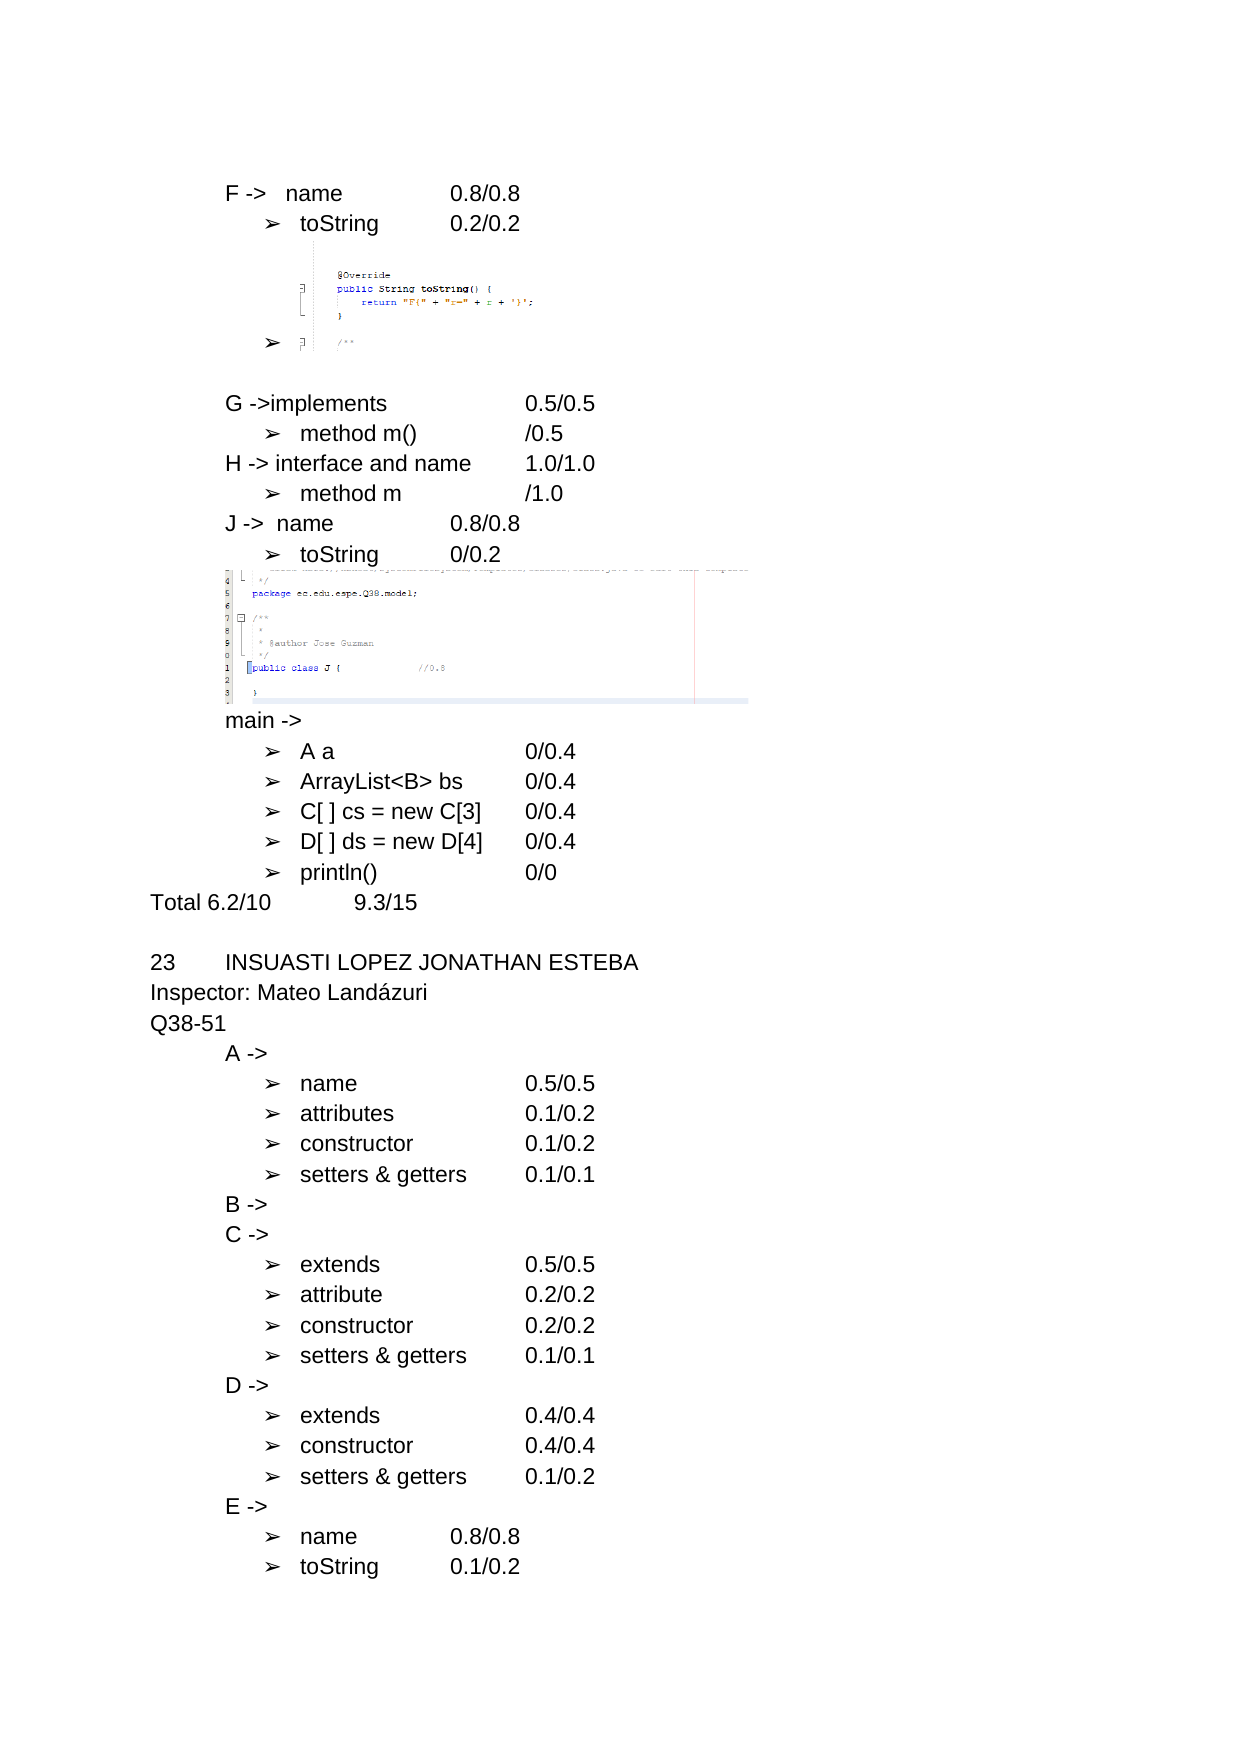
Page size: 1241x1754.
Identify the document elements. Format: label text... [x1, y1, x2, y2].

text 23 INSUASTI LOPEZ JONATHAN ESTEBA [150, 949, 1090, 976]
list constructor 0.2/0.2 [262, 1312, 1090, 1338]
list attribute 0.2/0.2 [262, 1281, 1090, 1308]
text Inspector: Mateo Landázuri [150, 979, 1090, 1006]
text J -> name 0.8/0.8 [225, 510, 1090, 537]
list constructor 0.4/0.4 [262, 1432, 1090, 1459]
list println() 0/0 [262, 858, 1090, 885]
text B -> [225, 1191, 1090, 1217]
list toString 0.2/0.2 [262, 210, 1090, 237]
list attributes 0.1/0.2 [262, 1100, 1090, 1127]
list name 0.5/0.5 [262, 1070, 1090, 1096]
text E -> [225, 1493, 1090, 1519]
list toString 0.1/0.2 [262, 1553, 1090, 1580]
text G ->implements 0.5/0.5 [225, 389, 1090, 416]
list toString 0/0.2 [262, 541, 1090, 567]
list extends 0.4/0.4 [262, 1402, 1090, 1429]
list extends 0.5/0.5 [262, 1251, 1090, 1278]
list method m /1.0 [262, 480, 1090, 507]
text Total 6.2/10 9.3/15 [150, 889, 1090, 915]
text Q38-51 [150, 1009, 1090, 1036]
list D[ ] ds = new D[4] 0/0.4 [262, 828, 1090, 855]
text D -> [225, 1372, 1090, 1398]
list setters & getters 0.1/0.2 [262, 1463, 1090, 1489]
list method m() /0.5 [262, 420, 1090, 446]
text F -> name 0.8/0.8 [225, 180, 1090, 207]
list name 0.8/0.8 [262, 1523, 1090, 1549]
text main -> [225, 707, 1090, 734]
list ArrayList<B> bs 0/0.4 [262, 768, 1090, 794]
list A a 0/0.4 [262, 738, 1090, 764]
list setters & getters 0.1/0.1 [262, 1342, 1090, 1368]
picture [225, 570, 749, 704]
text A -> [225, 1040, 1090, 1066]
list setters & getters 0.1/0.1 [262, 1161, 1090, 1187]
text C -> [225, 1221, 1090, 1247]
text H -> interface and name 1.0/1.0 [225, 450, 1090, 476]
list constructor 0.1/0.2 [262, 1130, 1090, 1157]
list C[ ] cs = new C[3] 0/0.4 [262, 798, 1090, 824]
picture [300, 240, 556, 351]
